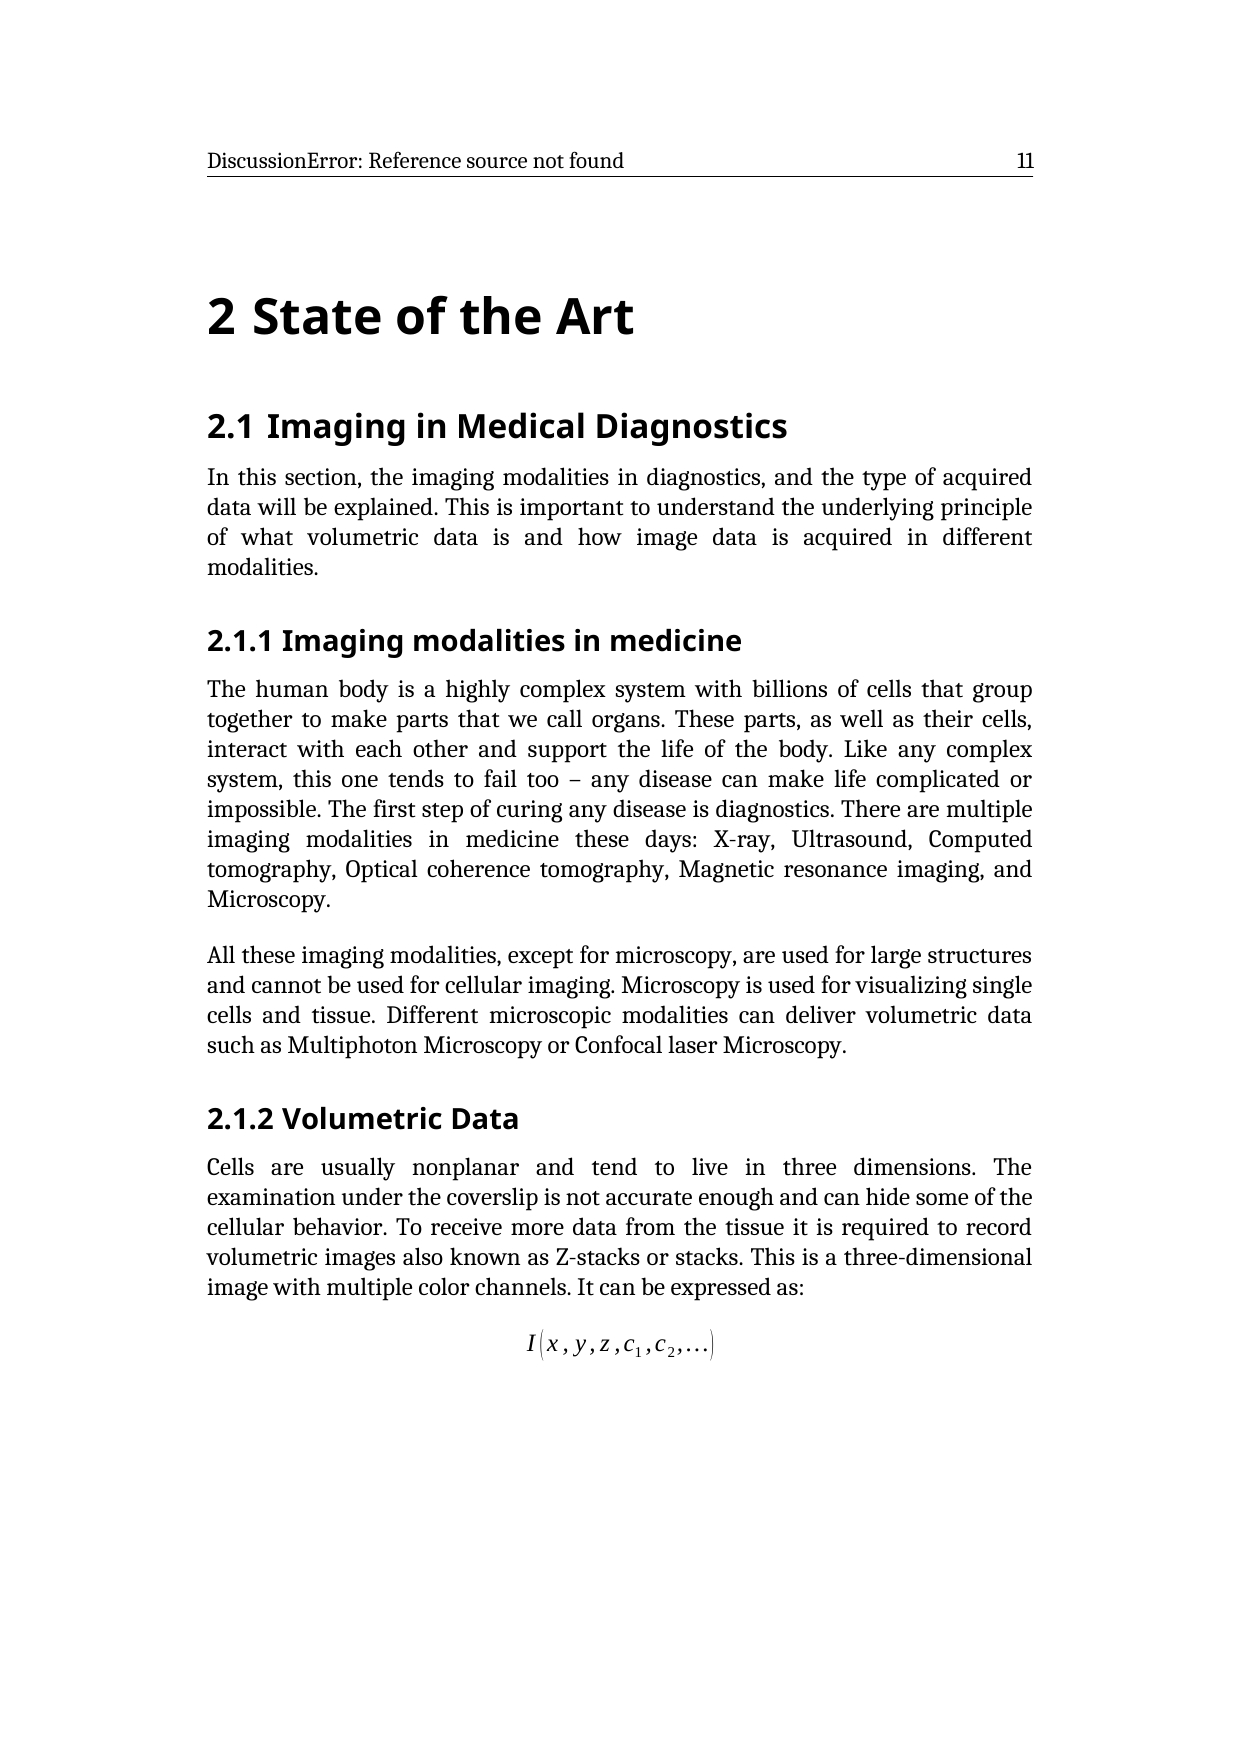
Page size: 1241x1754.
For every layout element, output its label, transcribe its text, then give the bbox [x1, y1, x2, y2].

text The human body is a highly complex system with billions of cells that group together to make parts that we call organs. These parts, as well as their cells, interact with each other and support the life of the body. Like any complex system, this one tends to fail too – any disease can make life complicated or impossible. The first step of curing any disease is diagnostics. There are multiple imaging modalities in medicine these days: X-ray, Ultrasound, Computed tomography, Optical coherence tomography, Magnetic resonance imaging, and Microscopy. [207, 675, 1033, 914]
subtitle State of the Art [207, 281, 1033, 349]
text In this section, the imaging modalities in diagnostics, and the type of acquired data will be explained. This is important to understand the underlying principle of what volumetric data is and how image data is acquired in different modalities. [207, 463, 1033, 582]
text All these imaging modalities, except for microscopy, are used for large structures and cannot be used for cellular imaging. Microscopy is used for visualizing single cells and tissue. Different microscopic modalities can deliver volumetric data such as Multiphoton Microscopy or Confocal laser Microscopy. [207, 941, 1033, 1059]
subtitle Volumetric Data [207, 1098, 1033, 1138]
subtitle Imaging in Medical Diagnostics [207, 402, 1033, 448]
text Cells are usually nonplanar and tend to live in three dimensions. The examination under the coverslip is not accurate enough and can hide some of the cellular behavior. To receive more data from the tissue it is required to record volumetric images also known as Z-stacks or stacks. This is a three-dimensional image with multiple color channels. It can be expressed as: [207, 1153, 1033, 1302]
subtitle Imaging modalities in medicine [207, 621, 1033, 660]
